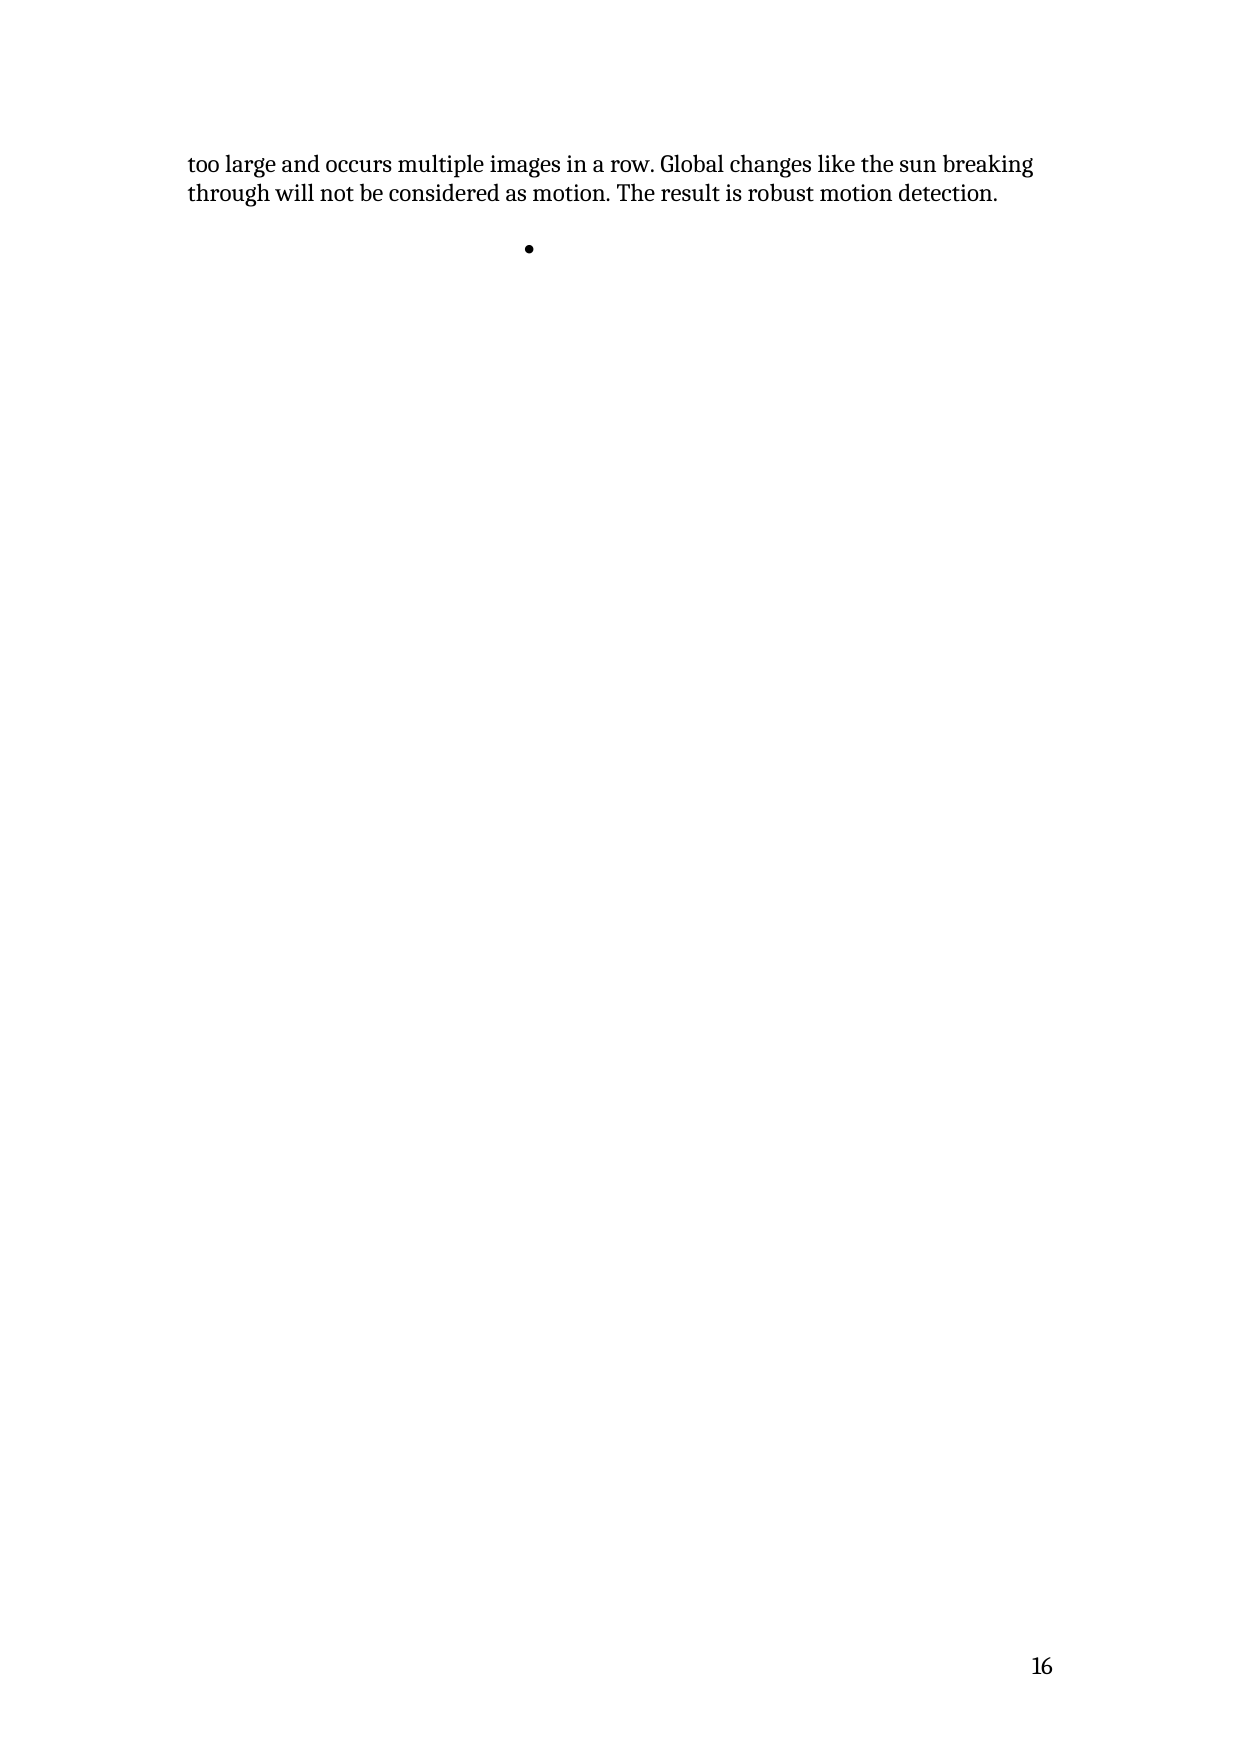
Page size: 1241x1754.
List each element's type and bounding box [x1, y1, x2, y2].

text [187, 150, 1053, 207]
